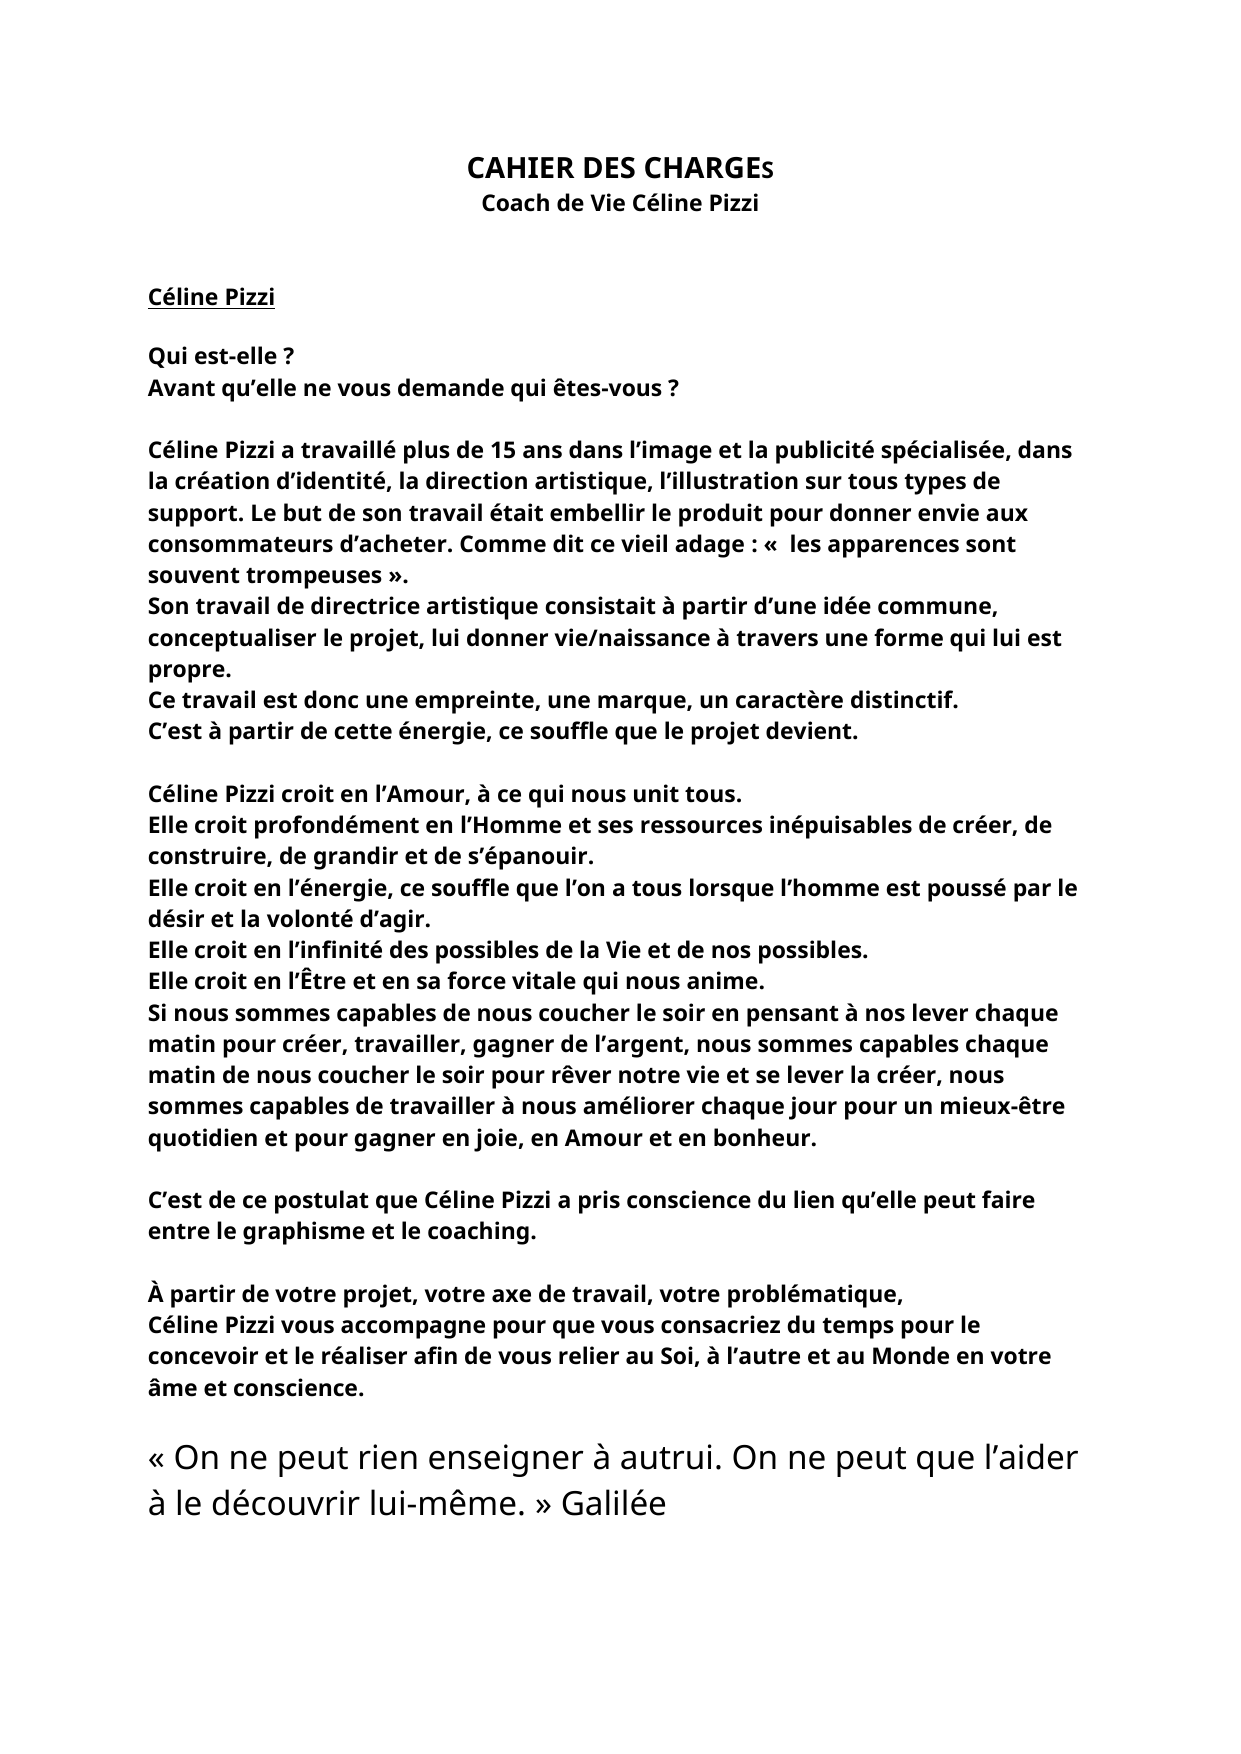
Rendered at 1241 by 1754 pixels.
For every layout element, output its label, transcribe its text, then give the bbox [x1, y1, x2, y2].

text Céline Pizzi [148, 281, 1093, 340]
text À partir de votre projet, votre axe de travail, votre problématique, Céline Pizzi vous accompagne pour que vous consacriez du temps pour le concevoir et le réaliser afin de vous relier au Soi, à l’autre et au Monde en votre âme et conscience. [148, 1278, 1093, 1403]
text C’est à partir de cette énergie, ce souffle que le projet devient. [148, 715, 1093, 747]
text Qui est-elle ? Avant qu’elle ne vous demande qui êtes-vous ? [148, 340, 1093, 403]
text CAHIER DES CHARGES [148, 148, 1093, 187]
text Céline Pizzi a travaillé plus de 15 ans dans l’image et la publicité spécialisée, dans la création d’identité, la direction artistique, l’illustration sur tous types de support. Le but de son travail était embellir le produit pour donner envie aux consommateurs d’acheter. Comme dit ce vieil adage : « les apparences sont souvent trompeuses ». [148, 434, 1093, 590]
text Céline Pizzi croit en l’Amour, à ce qui nous unit tous. Elle croit profondément en l’Homme et ses ressources inépuisables de créer, de construire, de grandir et de s’épanouir. Elle croit en l’énergie, ce souffle que l’on a tous lorsque l’homme est poussé par le désir et la volonté d’agir. Elle croit en l’infinité des possibles de la Vie et de nos possibles. [148, 778, 1093, 965]
text Ce travail est donc une empreinte, une marque, un caractère distinctif. [148, 684, 1093, 715]
text Coach de Vie Céline Pizzi [148, 187, 1093, 218]
text C’est de ce postulat que Céline Pizzi a pris conscience du lien qu’elle peut faire entre le graphisme et le coaching. [148, 1184, 1093, 1247]
text Elle croit en l’Être et en sa force vitale qui nous anime. Si nous sommes capables de nous coucher le soir en pensant à nos lever chaque matin pour créer, travailler, gagner de l’argent, nous sommes capables chaque matin de nous coucher le soir pour rêver notre vie et se lever la créer, nous sommes capables de travailler à nous améliorer chaque jour pour un mieux-être quotidien et pour gagner en joie, en Amour et en bonheur. [148, 965, 1093, 1153]
text « On ne peut rien enseigner à autrui. On ne peut que l’aider à le découvrir lui-même. » Galilée [148, 1434, 1093, 1525]
text Son travail de directrice artistique consistait à partir d’une idée commune, conceptualiser le projet, lui donner vie/naissance à travers une forme qui lui est propre. [148, 590, 1093, 684]
